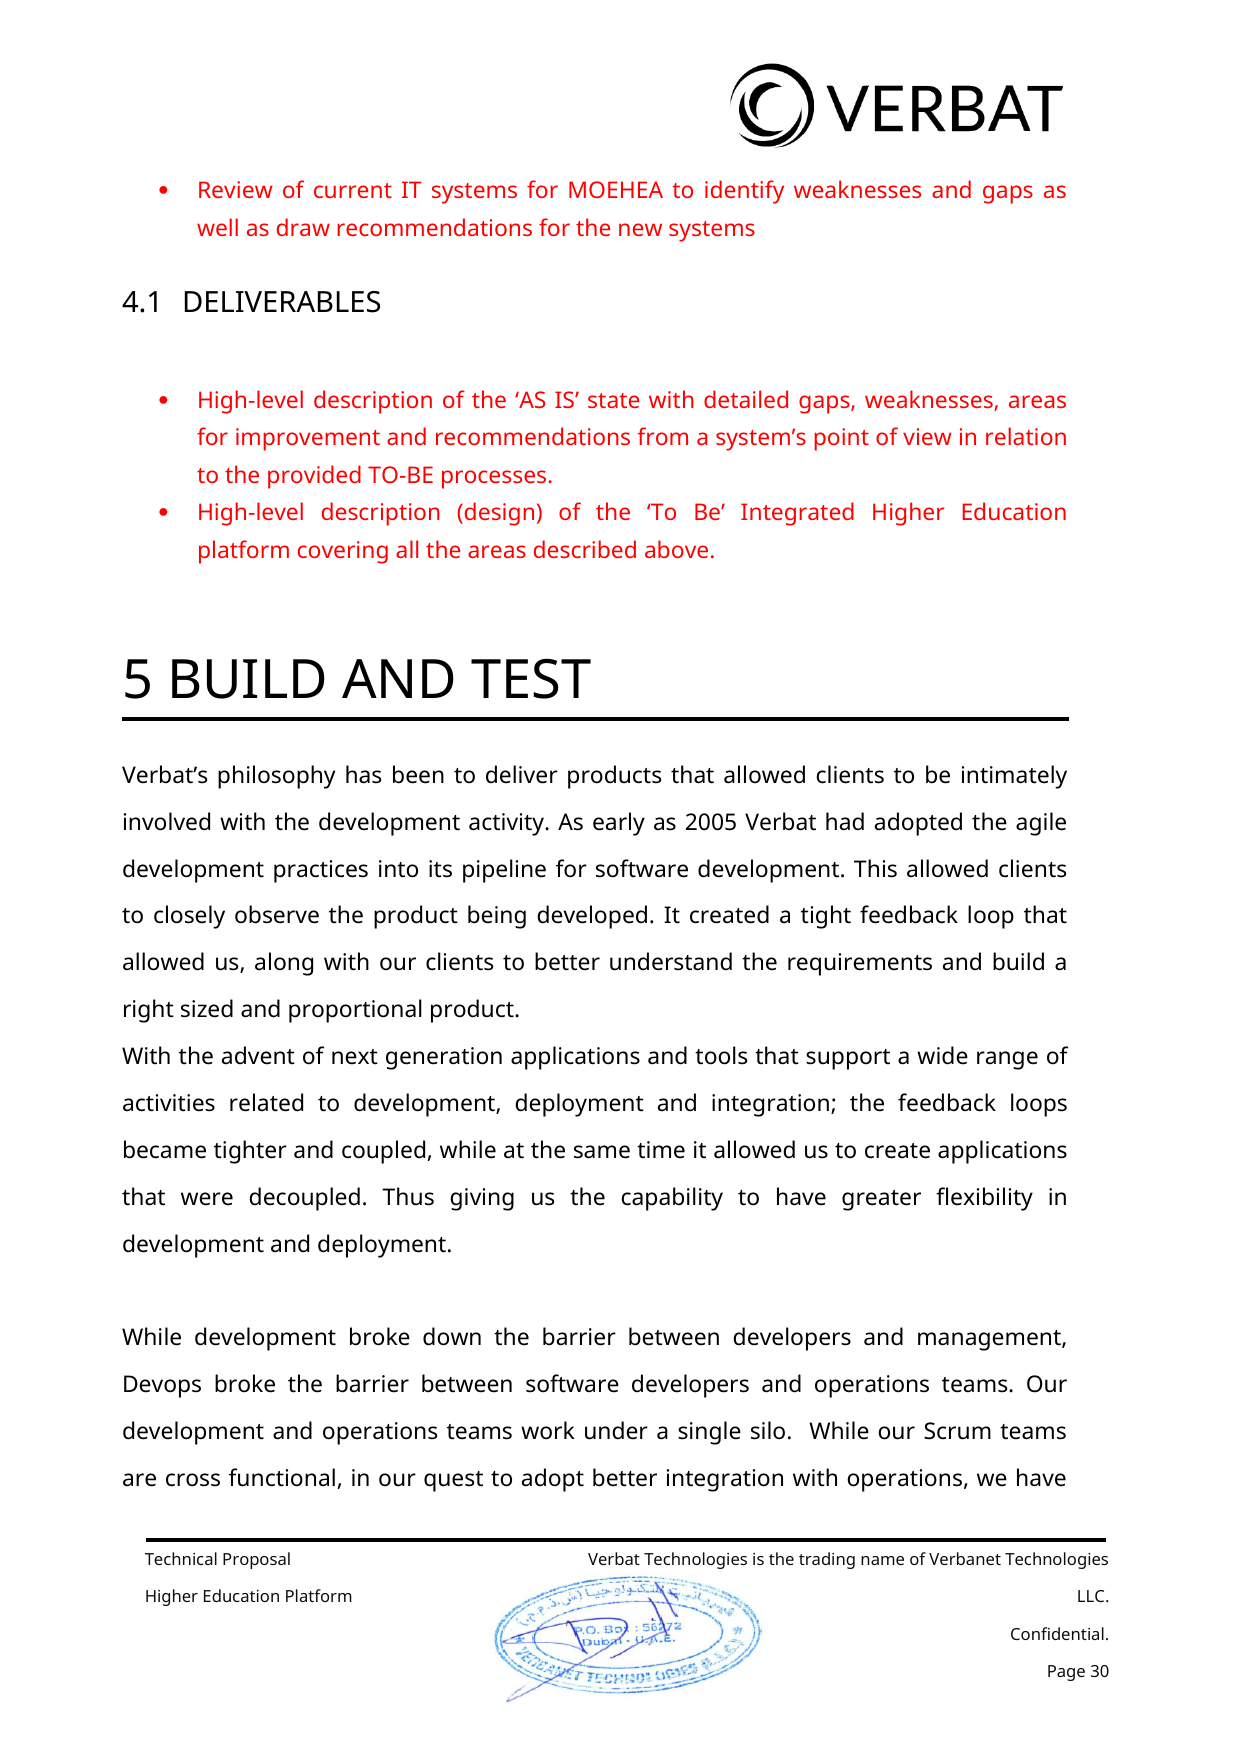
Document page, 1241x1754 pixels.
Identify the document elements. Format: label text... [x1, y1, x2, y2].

text With the advent of next generation applications and tools that support a wide range of activities related to development, deployment and integration; the feedback loops became tighter and coupled, while at the same time it allowed us to create applications that were decoupled. Thus giving us the capability to have greater flexibility in development and deployment. [122, 1040, 1069, 1259]
text Verbat’s philosophy has been to deliver products that allowed clients to be intimately involved with the development activity. As early as 2005 Verbat had adopted the agile development practices into its pipeline for software development. This allowed clients to closely observe the product being developed. It created a tight feedback loop that allowed us, along with our clients to better understand the requirements and build a right sized and proportional product. [122, 759, 1069, 1024]
list High-level description (design) of the ‘To Be’ Integrated Higher Education platform covering all the areas described above. [159, 491, 1069, 566]
list Review of current IT systems for MOEHEA to identify weaknesses and gaps as well as draw recommendations for the new systems [159, 169, 1069, 244]
subtitle BUILD AND TEST [122, 641, 1069, 717]
subtitle DELIVERABLES [122, 281, 1069, 321]
picture [726, 59, 1065, 147]
picture [462, 1571, 775, 1706]
list High-level description of the ‘AS IS’ state with detailed gaps, weaknesses, areas for improvement and recommendations from a system’s point of view in relation to the provided TO-BE processes. [159, 378, 1069, 491]
